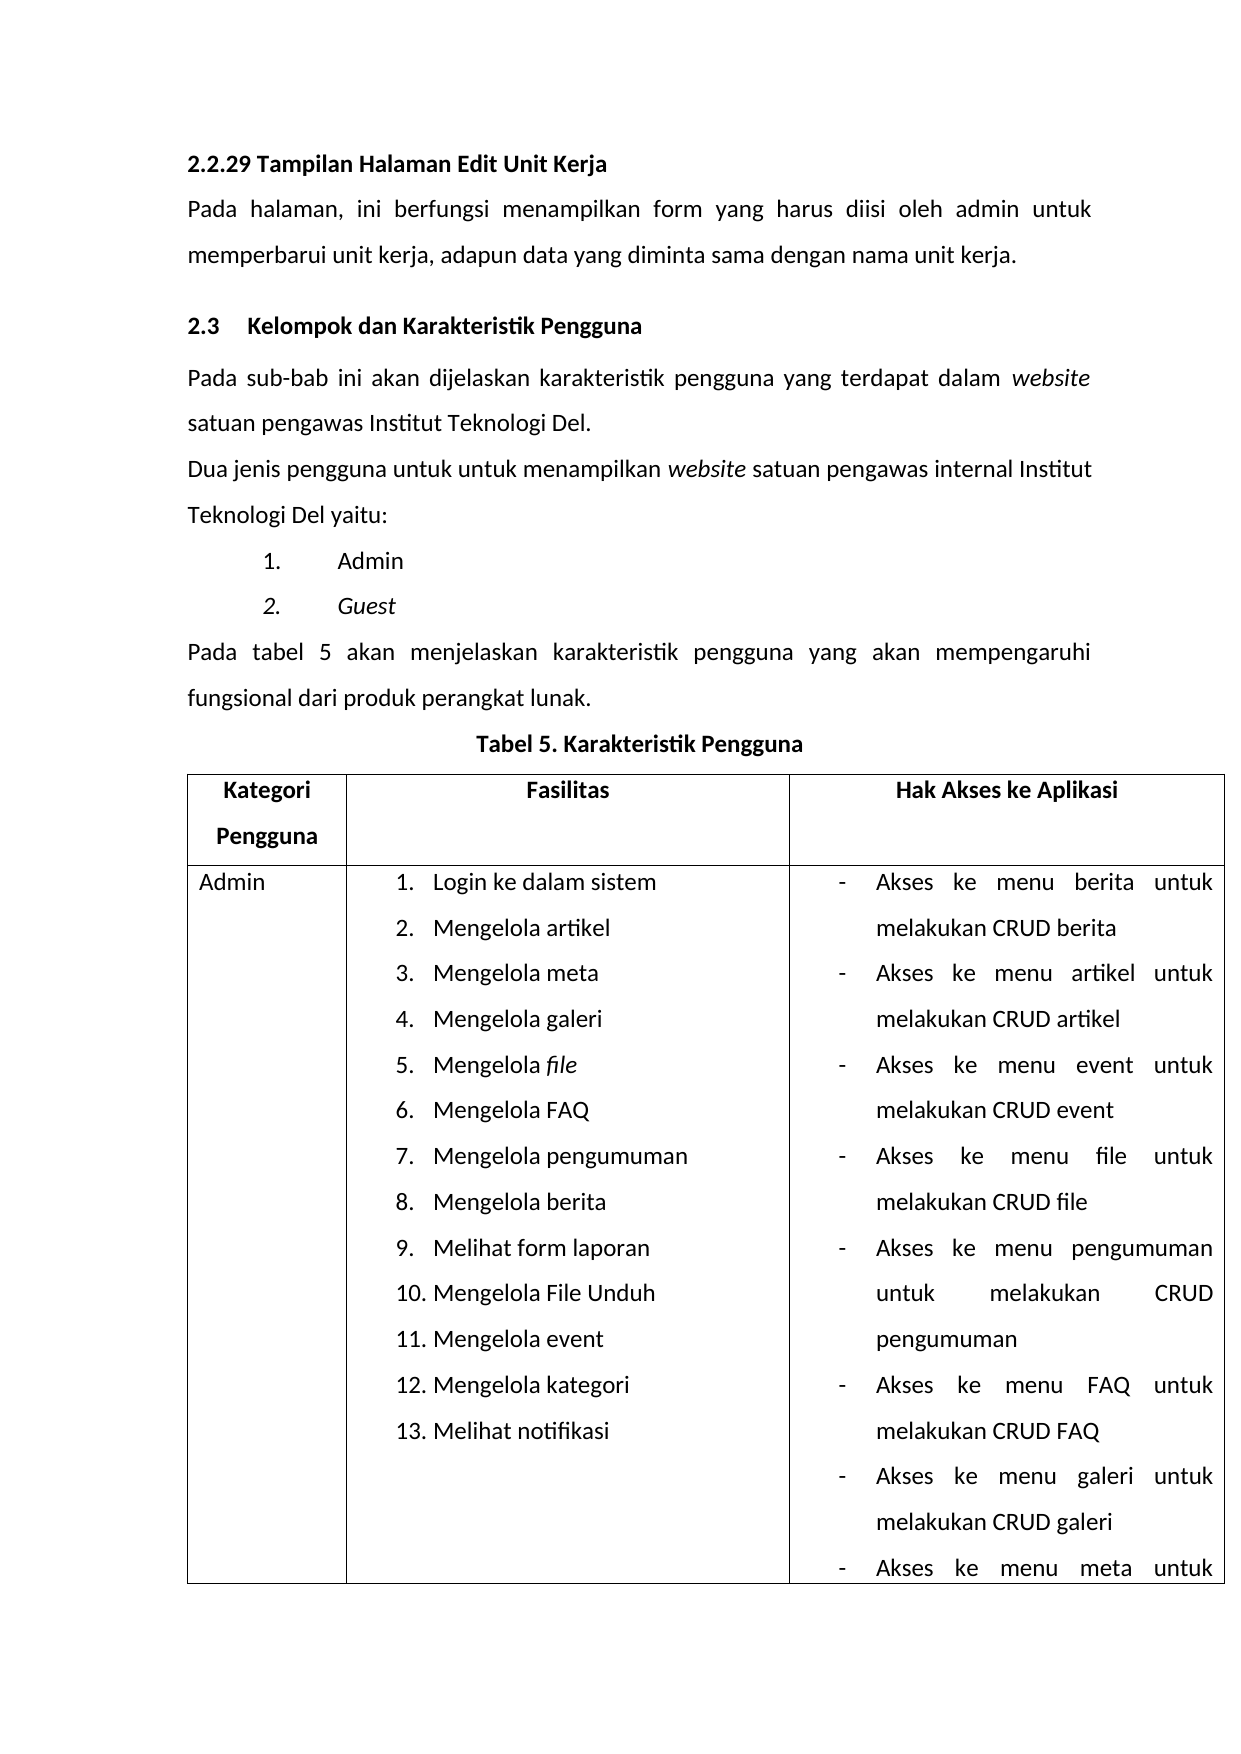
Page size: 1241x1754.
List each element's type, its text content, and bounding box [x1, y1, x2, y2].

list Guest [262, 591, 1092, 621]
list Admin [262, 545, 1092, 575]
text 2.2.29 Tampilan Halaman Edit Unit Kerja [187, 148, 1092, 178]
text Dua jenis pengguna untuk untuk menampilkan website satuan pengawas internal Institut Teknologi Del yaitu: [187, 453, 1092, 529]
table_header Kategori Pengguna [188, 775, 346, 865]
table_header Hak Akses ke Aplikasi [790, 775, 1224, 865]
subtitle Kelompok dan Karakteristik Pengguna [187, 310, 1092, 340]
table_header Fasilitas [347, 775, 789, 865]
table_cell Admin [188, 866, 346, 1582]
text Tabel 5. Karakteristik Pengguna [187, 728, 1092, 758]
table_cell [347, 866, 789, 1582]
text Pada halaman, ini berfungsi menampilkan form yang harus diisi oleh admin untuk memperbarui unit kerja, adapun data yang diminta sama dengan nama unit kerja. [187, 193, 1092, 270]
text Pada tabel 5 akan menjelaskan karakteristik pengguna yang akan mempengaruhi fungsional dari produk perangkat lunak. [187, 636, 1092, 712]
text Pada sub-bab ini akan dijelaskan karakteristik pengguna yang terdapat dalam website satuan pengawas Institut Teknologi Del. [187, 362, 1092, 438]
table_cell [790, 866, 1224, 1582]
